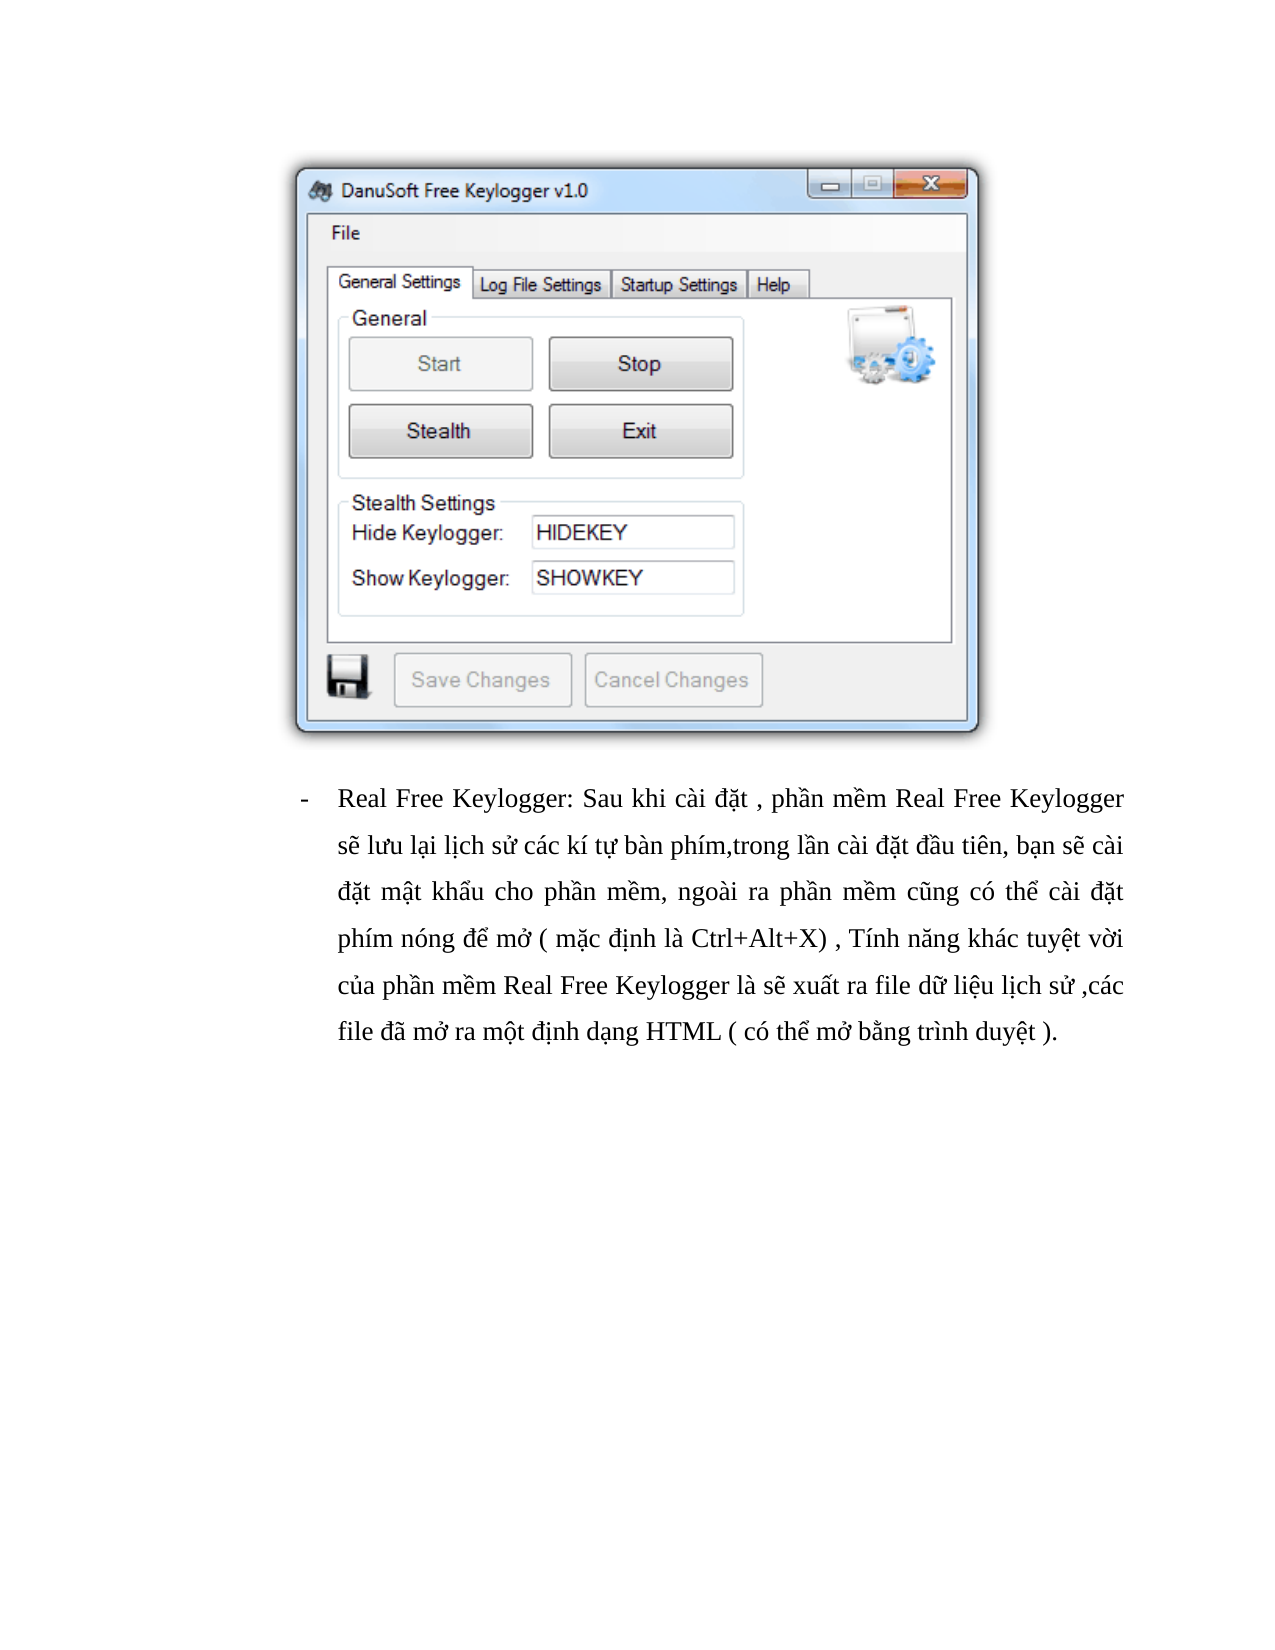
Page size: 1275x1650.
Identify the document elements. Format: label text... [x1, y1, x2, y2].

list Real Free Keylogger: Sau khi cài đặt , phần mềm Real Free Keylogger sẽ lưu lại lịch sử các kí tự bàn phím,trong lần cài đặt đầu tiên, bạn sẽ cài đặt mật khẩu cho phần mềm, ngoài ra phần mềm cũng có thể cài đặt phím nóng để mở ( mặc định là Ctrl+Alt+X) , Tính năng khác tuyệt vời của phần mềm Real Free Keylogger là sẽ xuất ra file dữ liệu lịch sử ,các file đã mở ra một định dạng HTML ( có thể mở bằng trình duyệt ). [300, 782, 1125, 1047]
picture [277, 150, 998, 750]
